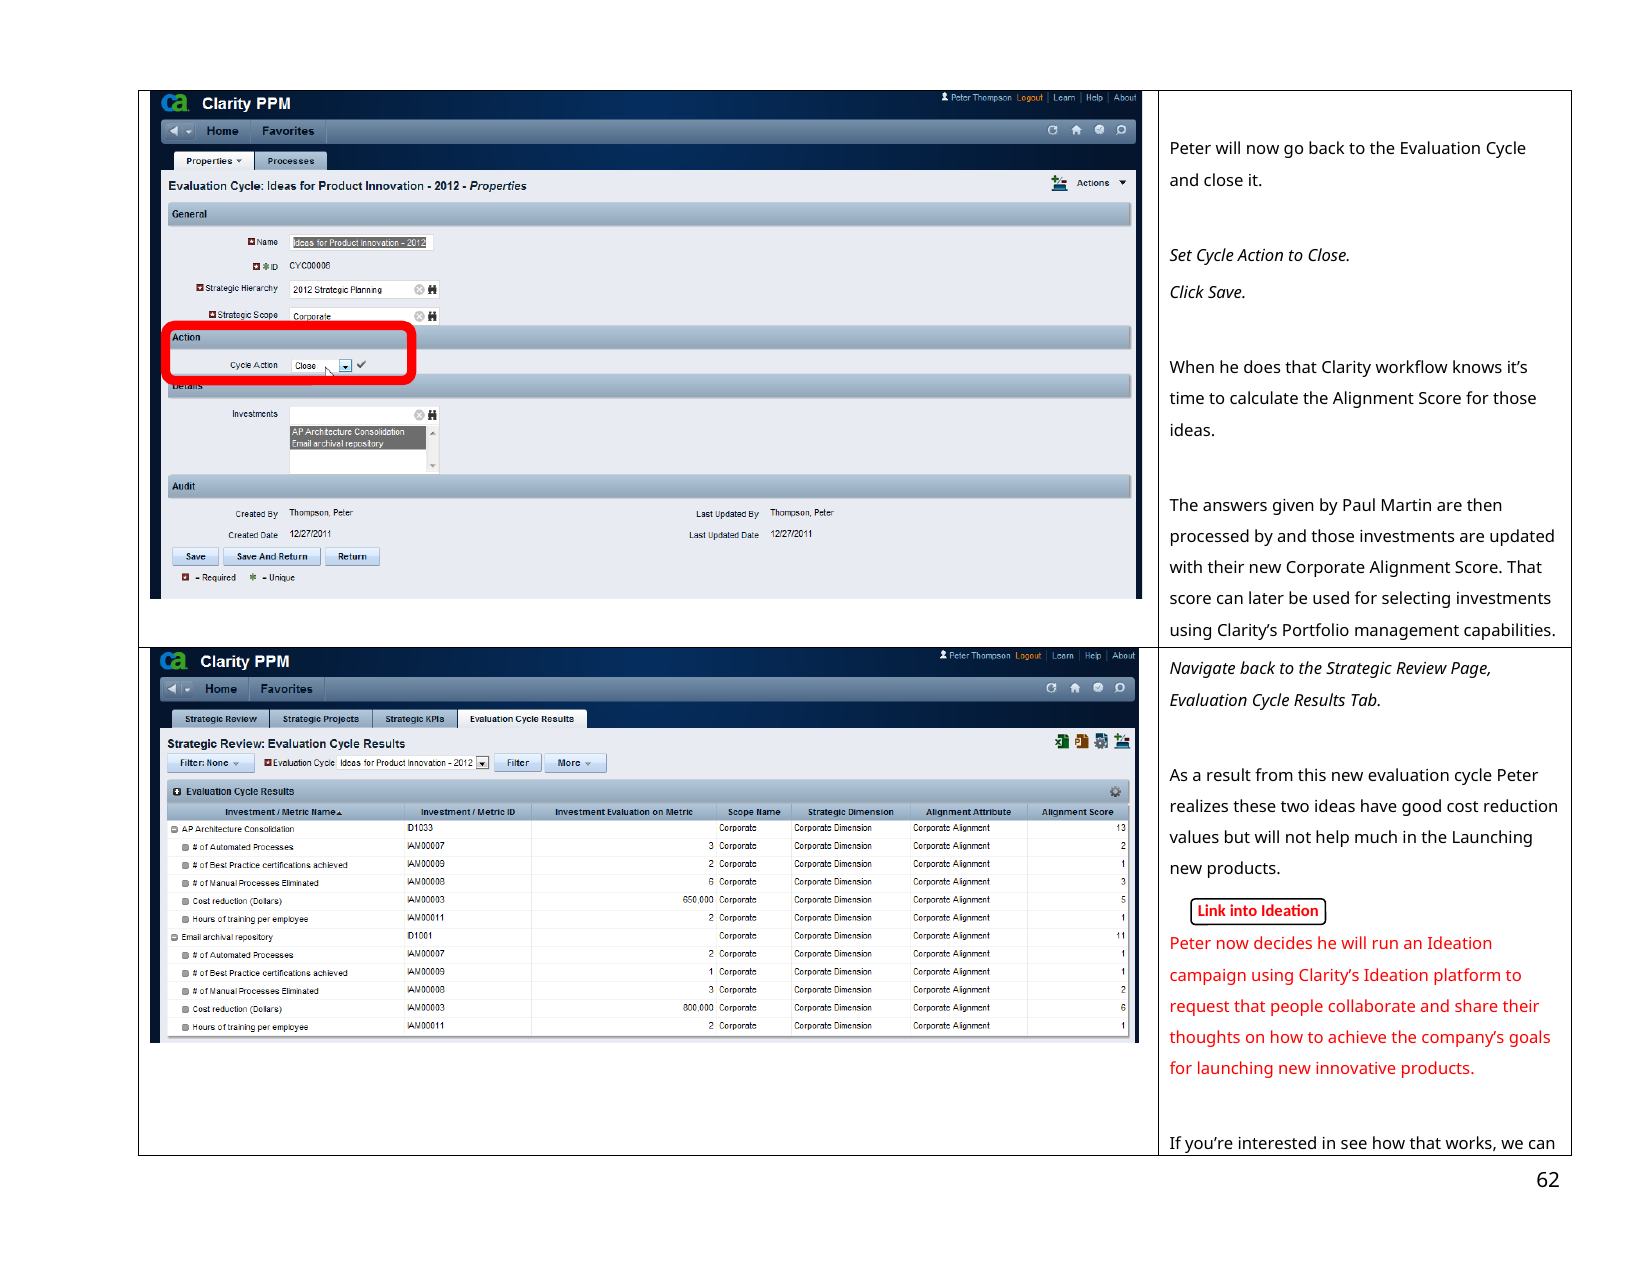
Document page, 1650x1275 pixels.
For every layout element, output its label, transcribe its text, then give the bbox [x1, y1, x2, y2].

table_cell [139, 91, 1158, 647]
picture [150, 91, 1143, 599]
table_cell [139, 648, 1158, 1154]
table_cell Peter will now go back to the Evaluation Cycle and close it. Set Cycle Action to Close. Click Save. When he does that Clarity workflow knows it’s time to calculate the Alignment Score for those ideas. The answers given by Paul Martin are then processed by and those investments are updated with their new Corporate Alignment Score. That score can later be used for selecting investments using Clarity’s Portfolio management capabilities. [1159, 91, 1571, 647]
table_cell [1159, 648, 1571, 1154]
picture [150, 648, 1139, 1043]
